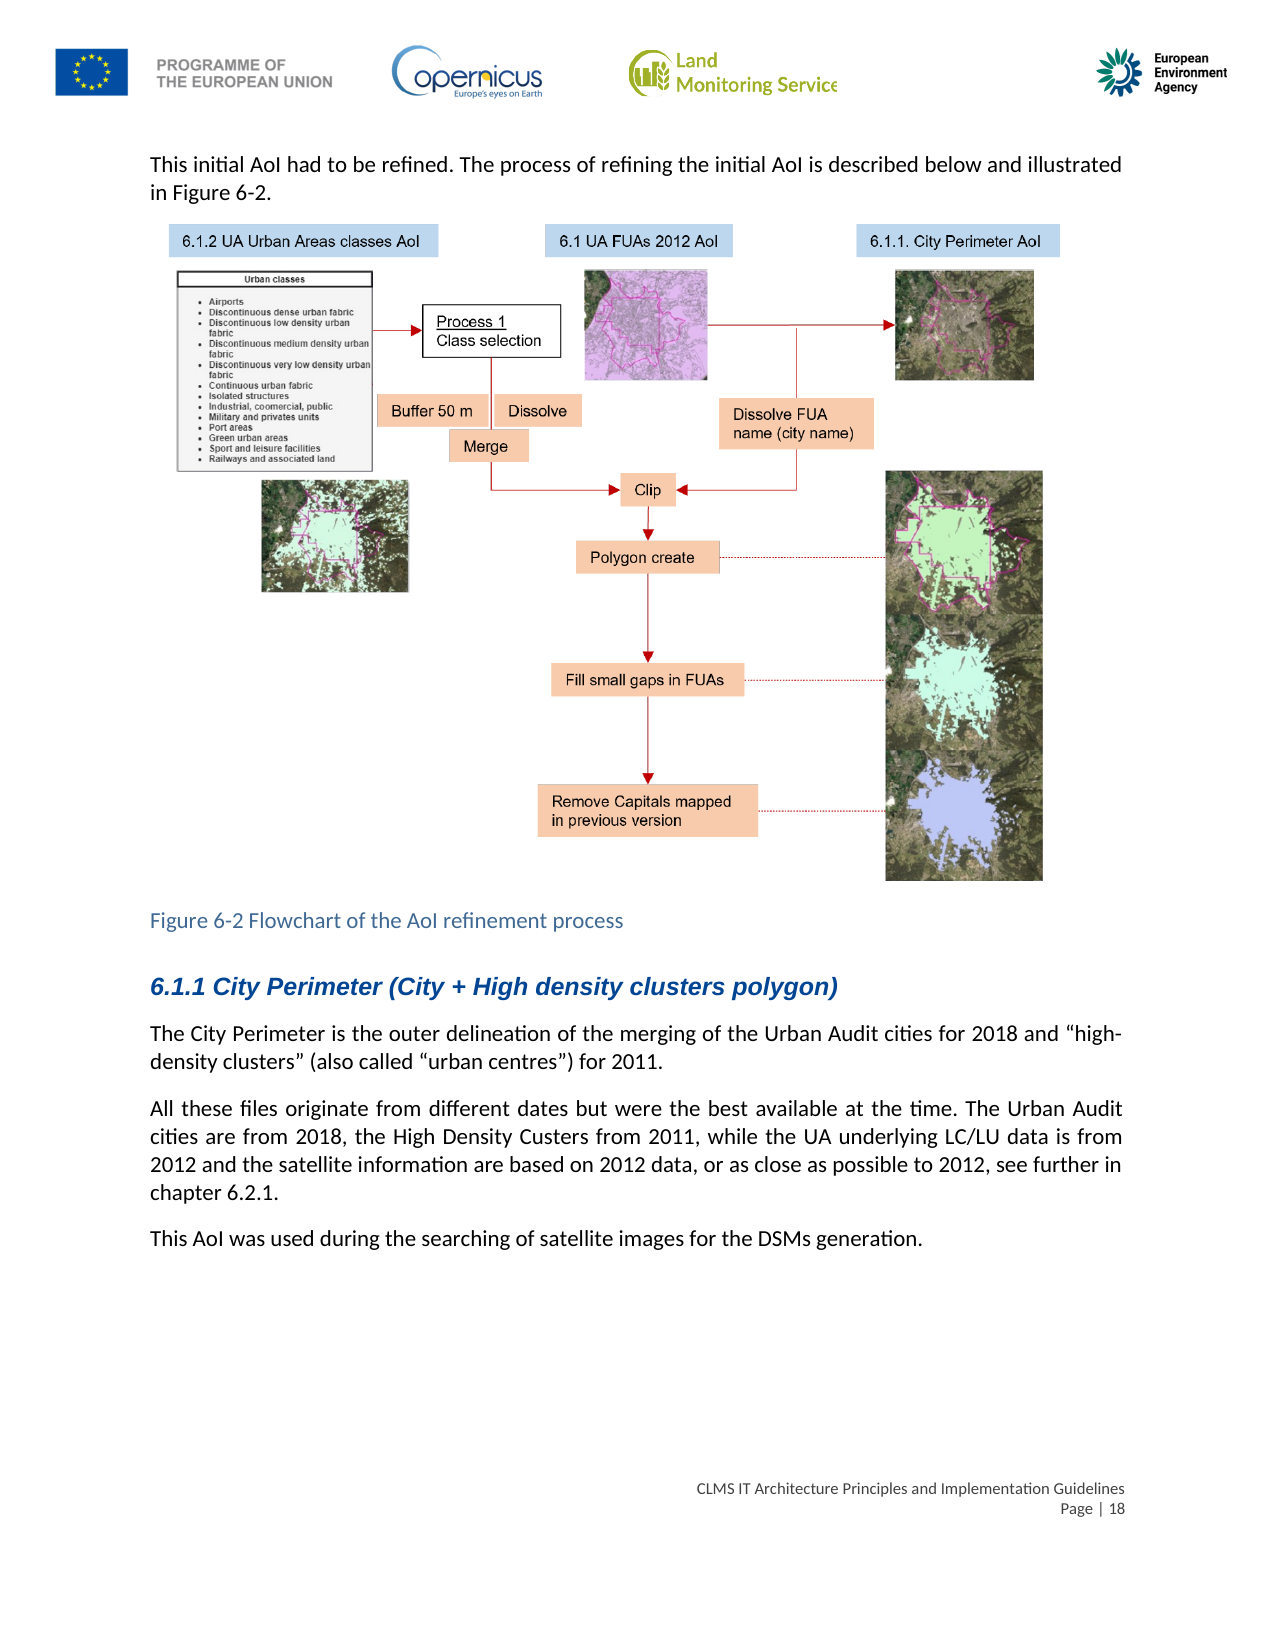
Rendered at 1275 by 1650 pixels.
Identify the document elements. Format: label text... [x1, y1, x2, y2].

text All these files originate from different dates but were the best available at the time. The Urban Audit cities are from 2018, the High Density Custers from 2011, while the UA underlying LC/LU data is from 2012 and the satellite information are based on 2012 data, or as close as possible to 2012, see further in chapter 6.2.1. [150, 1094, 1125, 1206]
text Figure 6‑2 Flowchart of the AoI refinement process [150, 906, 1125, 934]
picture [168, 224, 1060, 881]
picture [628, 50, 837, 97]
text This AoI was used during the searching of satellite images for the DSMs generation. [150, 1224, 1125, 1253]
text The City Perimeter is the outer delineation of the merging of the Urban Audit cities for 2018 and “high-density clusters” (also called “urban centres”) for 2011. [150, 1019, 1125, 1075]
picture [29, 21, 351, 124]
text This initial AoI had to be refined. The process of refining the initial AoI is described below and illustrated in Figure 6‑2. [150, 150, 1125, 206]
picture [371, 15, 560, 130]
picture [1094, 46, 1228, 97]
subtitle 6.1.1 City Perimeter (City + High density clusters polygon) [150, 971, 1125, 1000]
